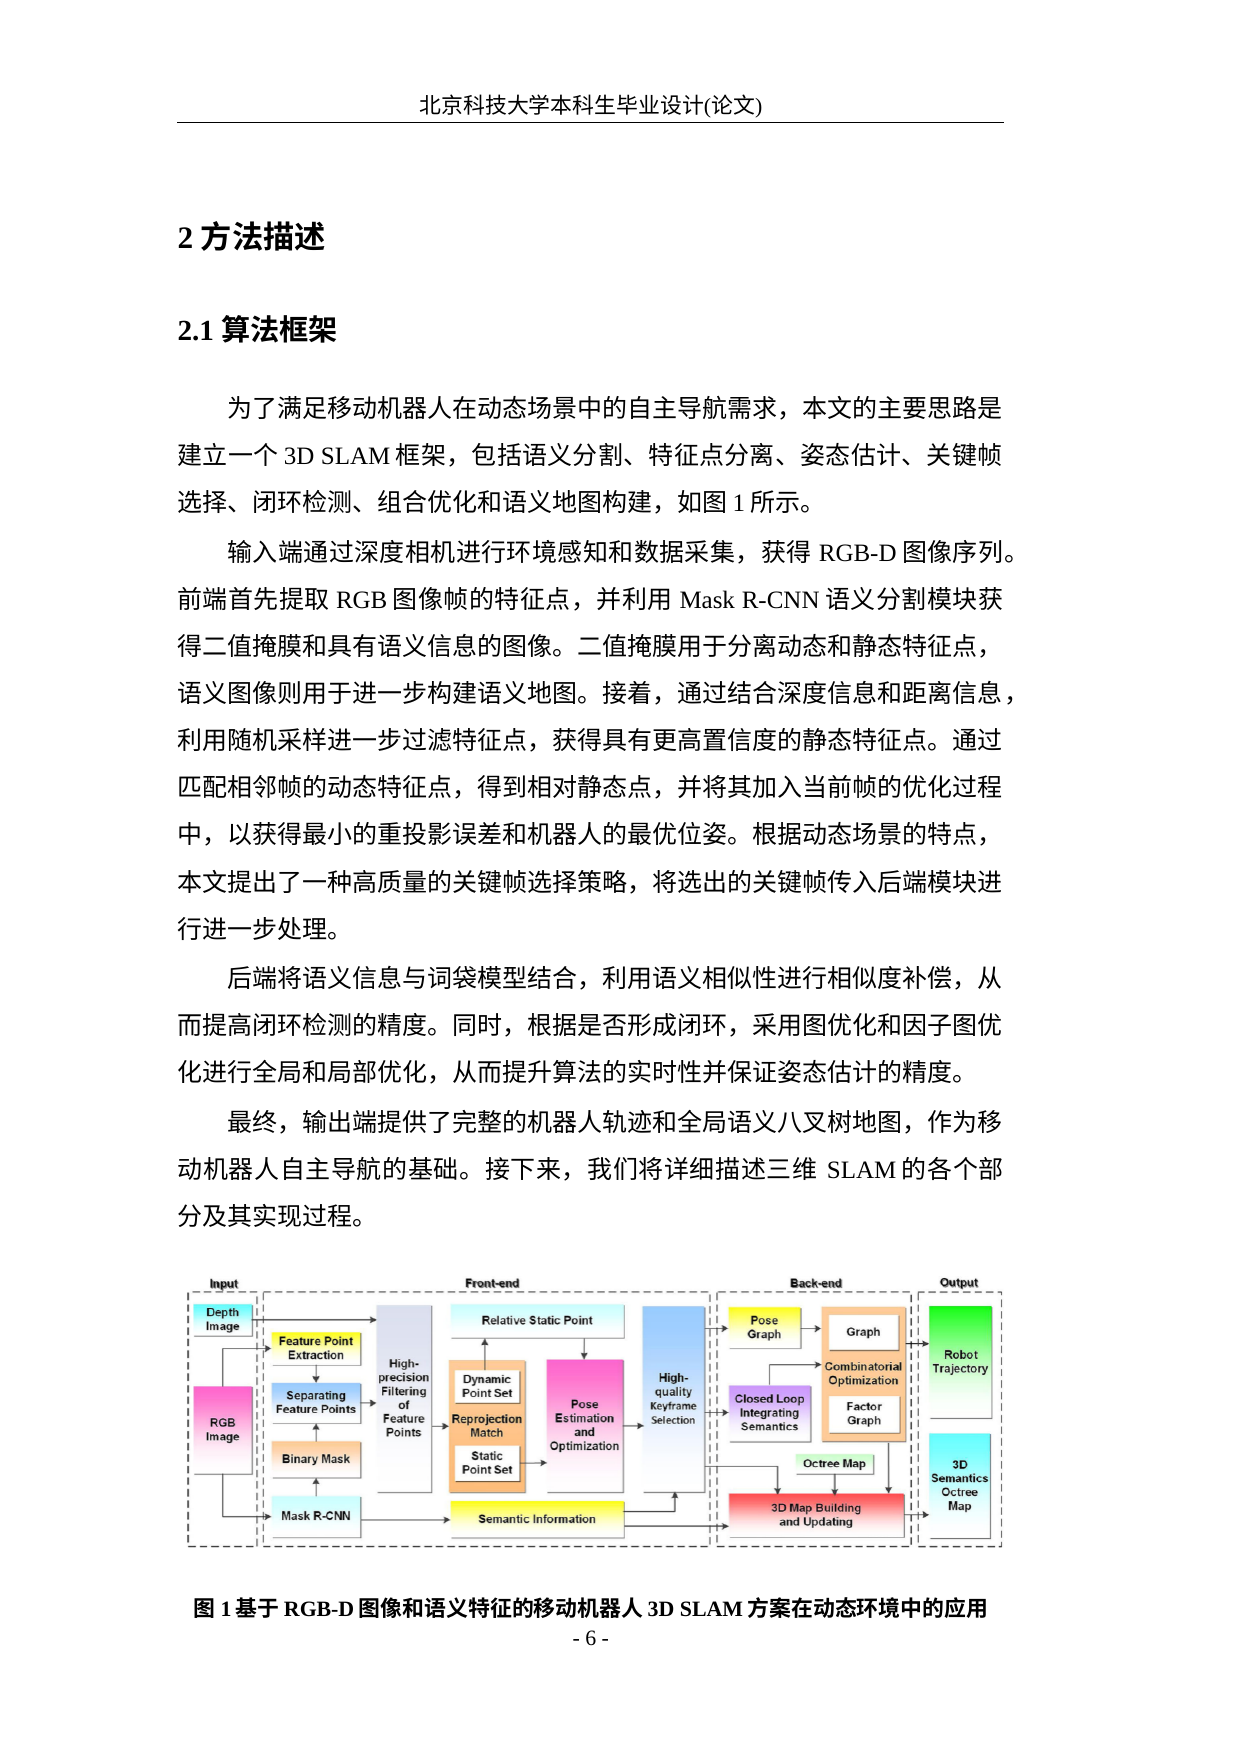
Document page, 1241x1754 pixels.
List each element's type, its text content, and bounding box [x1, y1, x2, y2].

text 最终，输出端提供了完整的机器人轨迹和全局语义八叉树地图，作为移动机器人自主导航的基础。接下来，我们将详细描述三维 SLAM的各个部分及其实现过程。 [177, 1102, 1004, 1233]
picture [177, 1268, 1015, 1558]
text 算法框架 [177, 307, 1004, 349]
text 后端将语义信息与词袋模型结合，利用语义相似性进行相似度补偿，从而提高闭环检测的精度。同时，根据是否形成闭环，采用图优化和因子图优化进行全局和局部优化，从而提升算法的实时性并保证姿态估计的精度。 [177, 959, 1004, 1089]
text 为了满足移动机器人在动态场景中的自主导航需求，本文的主要思路是建立一个3D SLAM框架，包括语义分割、特征点分离、姿态估计、关键帧选择、闭环检测、组合优化和语义地图构建，如图1所示。 [177, 389, 1004, 519]
text 方法描述 [177, 213, 1004, 258]
text 输入端通过深度相机进行环境感知和数据采集，获得RGB-D图像序列。前端首先提取RGB图像帧的特征点，并利用Mask R-CNN语义分割模块获得二值掩膜和具有语义信息的图像。二值掩膜用于分离动态和静态特征点，语义图像则用于进一步构建语义地图。接着，通过结合深度信息和距离信息，利用随机采样进一步过滤特征点，获得具有更高置信度的静态特征点。通过匹配相邻帧的动态特征点，得到相对静态点，并将其加入当前帧的优化过程中，以获得最小的重投影误差和机器人的最优位姿。根据动态场景的特点，本文提出了一种高质量的关键帧选择策略，将选出的关键帧传入后端模块进行进一步处理。 [177, 532, 1004, 945]
text 图 1基于RGB-D图像和语义特征的移动机器人3D SLAM方案在动态环境中的应用 [177, 1591, 1004, 1622]
